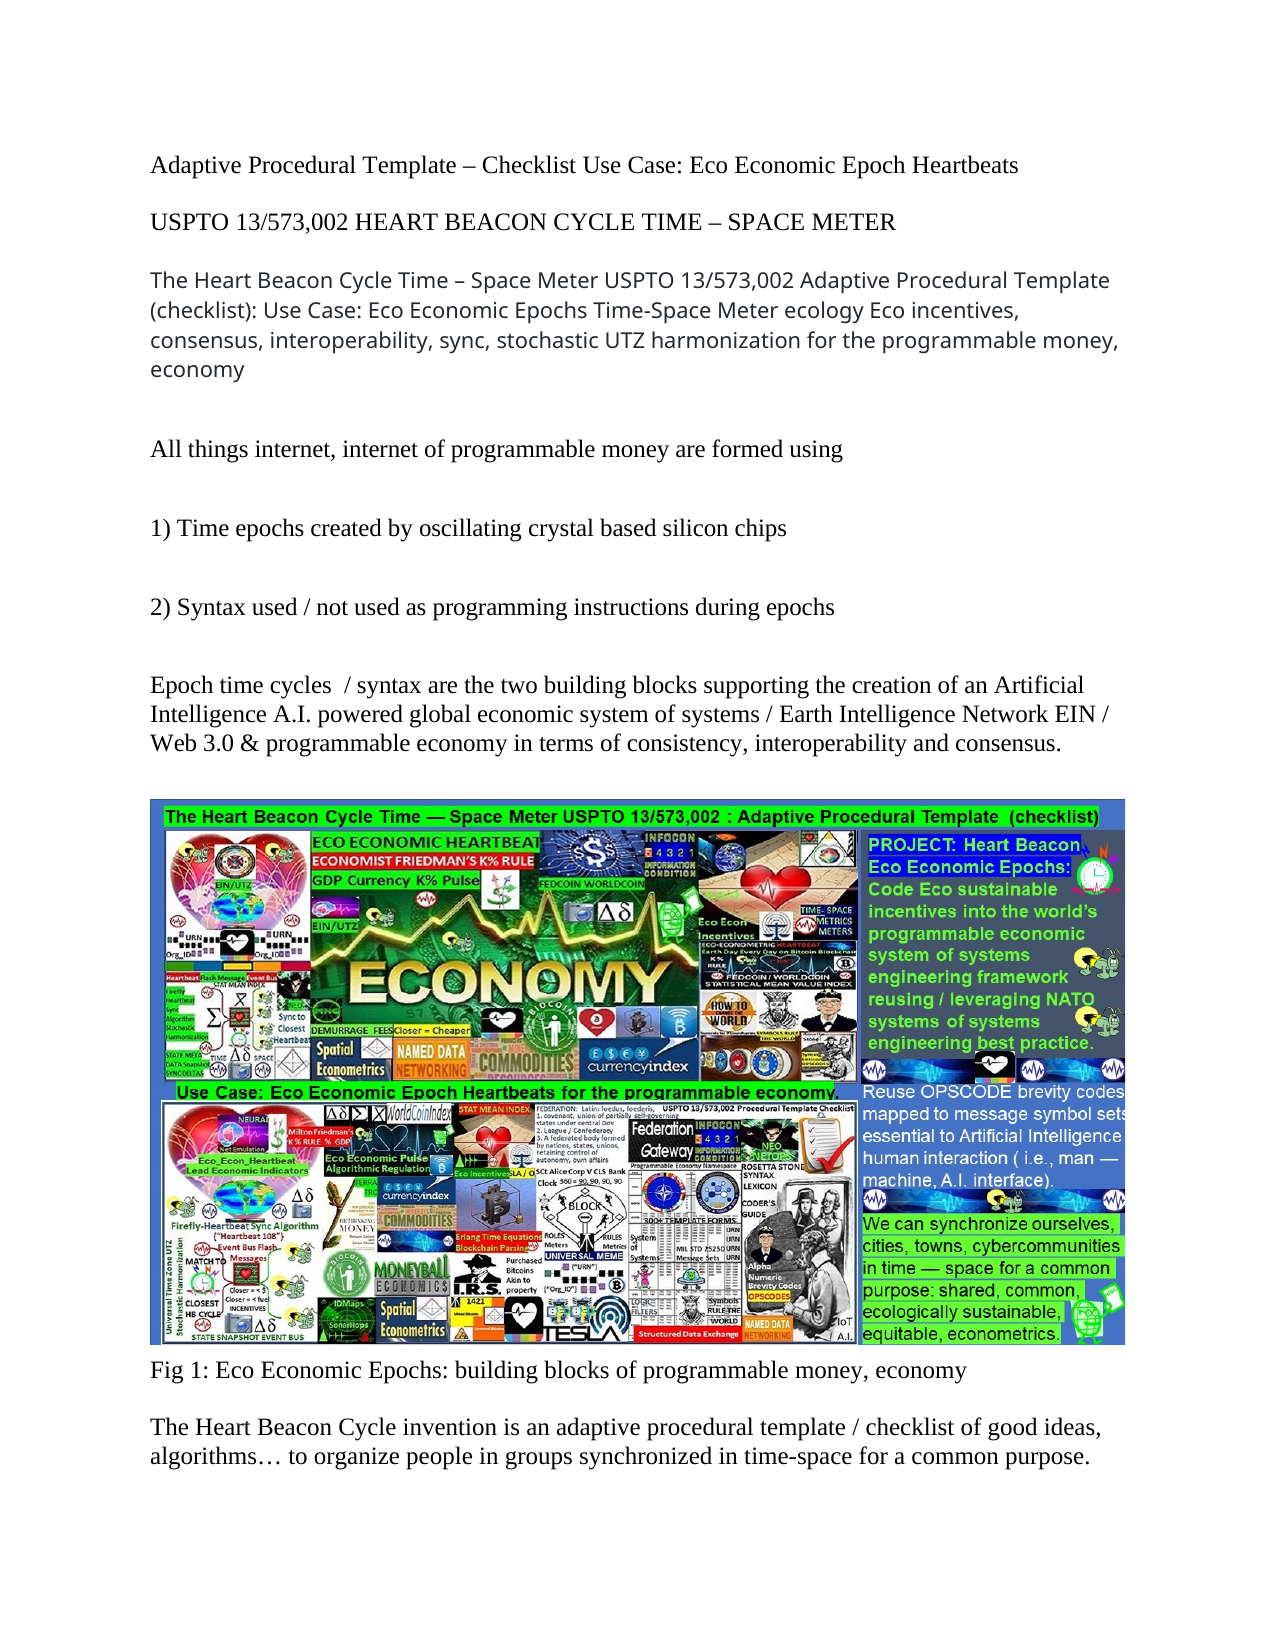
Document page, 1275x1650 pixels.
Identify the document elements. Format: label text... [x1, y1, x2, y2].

picture [150, 795, 1125, 1345]
text All things internet, internet of programmable money are formed using [150, 434, 1125, 463]
text USPTO 13/573,002 HEART BEACON CYCLE TIME – SPACE METER [150, 207, 1125, 236]
text 2) Syntax used / not used as programming instructions during epochs [150, 592, 1125, 620]
text Adaptive Procedural Template – Checklist Use Case: Eco Economic Epoch Heartbeats [150, 150, 1125, 179]
text The Heart Beacon Cycle Time – Space Meter USPTO 13/573,002 Adaptive Procedural Template (checklist): Use Case: Eco Economic Epochs Time-Space Meter ecology Eco incentives, consensus, interoperability, sync, stochastic UTZ harmonization for the programmable money, economy [150, 265, 1125, 384]
text Fig 1: Eco Economic Epochs: building blocks of programmable money, economy [150, 1355, 1125, 1383]
text 1) Time epochs created by oscillating crystal based silicon chips [150, 513, 1125, 542]
text Epoch time cycles / syntax are the two building blocks supporting the creation of an Artificial Intelligence A.I. powered global economic system of systems / Earth Intelligence Network EIN / Web 3.0 & programmable economy in terms of consistency, interoperability and consensus. [150, 670, 1125, 757]
text The Heart Beacon Cycle invention is an adaptive procedural template / checklist of good ideas, algorithms… to organize people in groups synchronized in time-space for a common purpose. [150, 1412, 1125, 1470]
